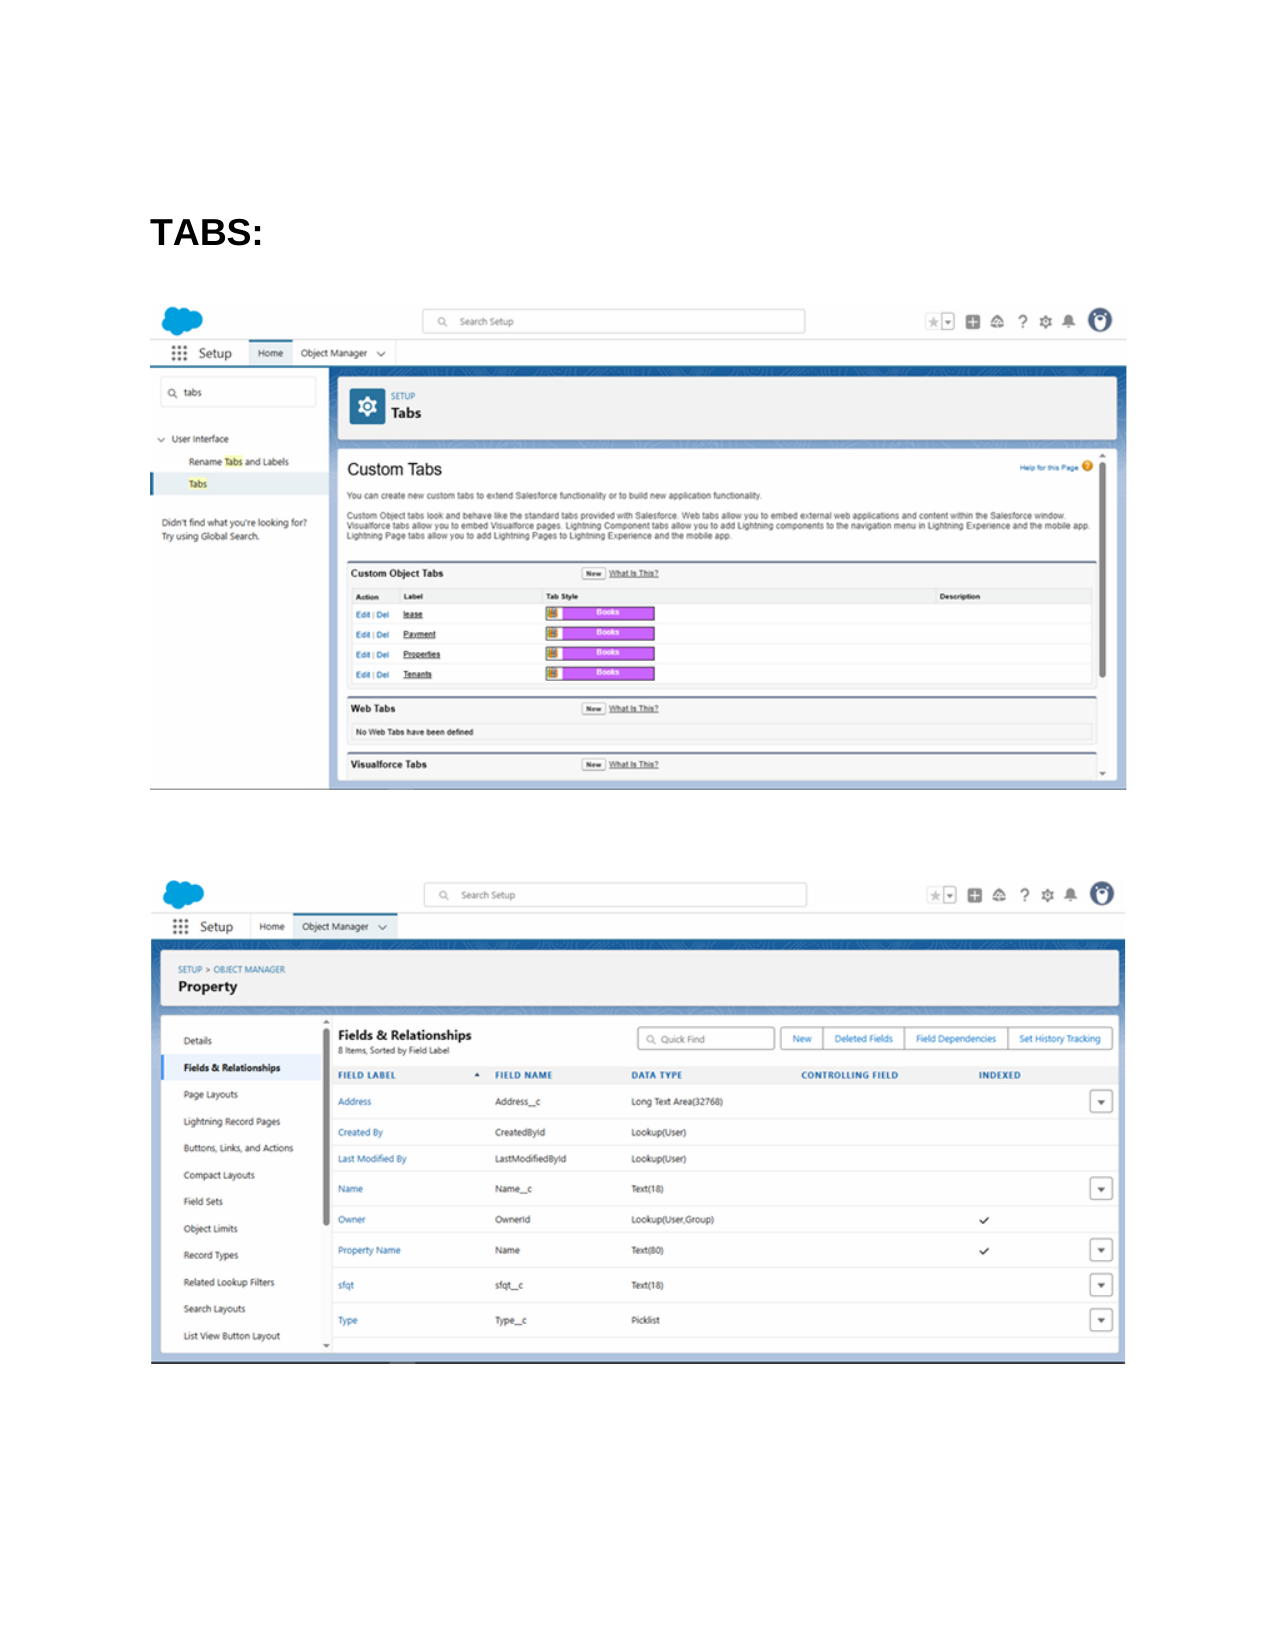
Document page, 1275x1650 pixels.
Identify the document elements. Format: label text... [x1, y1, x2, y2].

picture [150, 880, 1125, 1369]
picture [150, 304, 1129, 805]
text TABS: [150, 211, 1200, 254]
